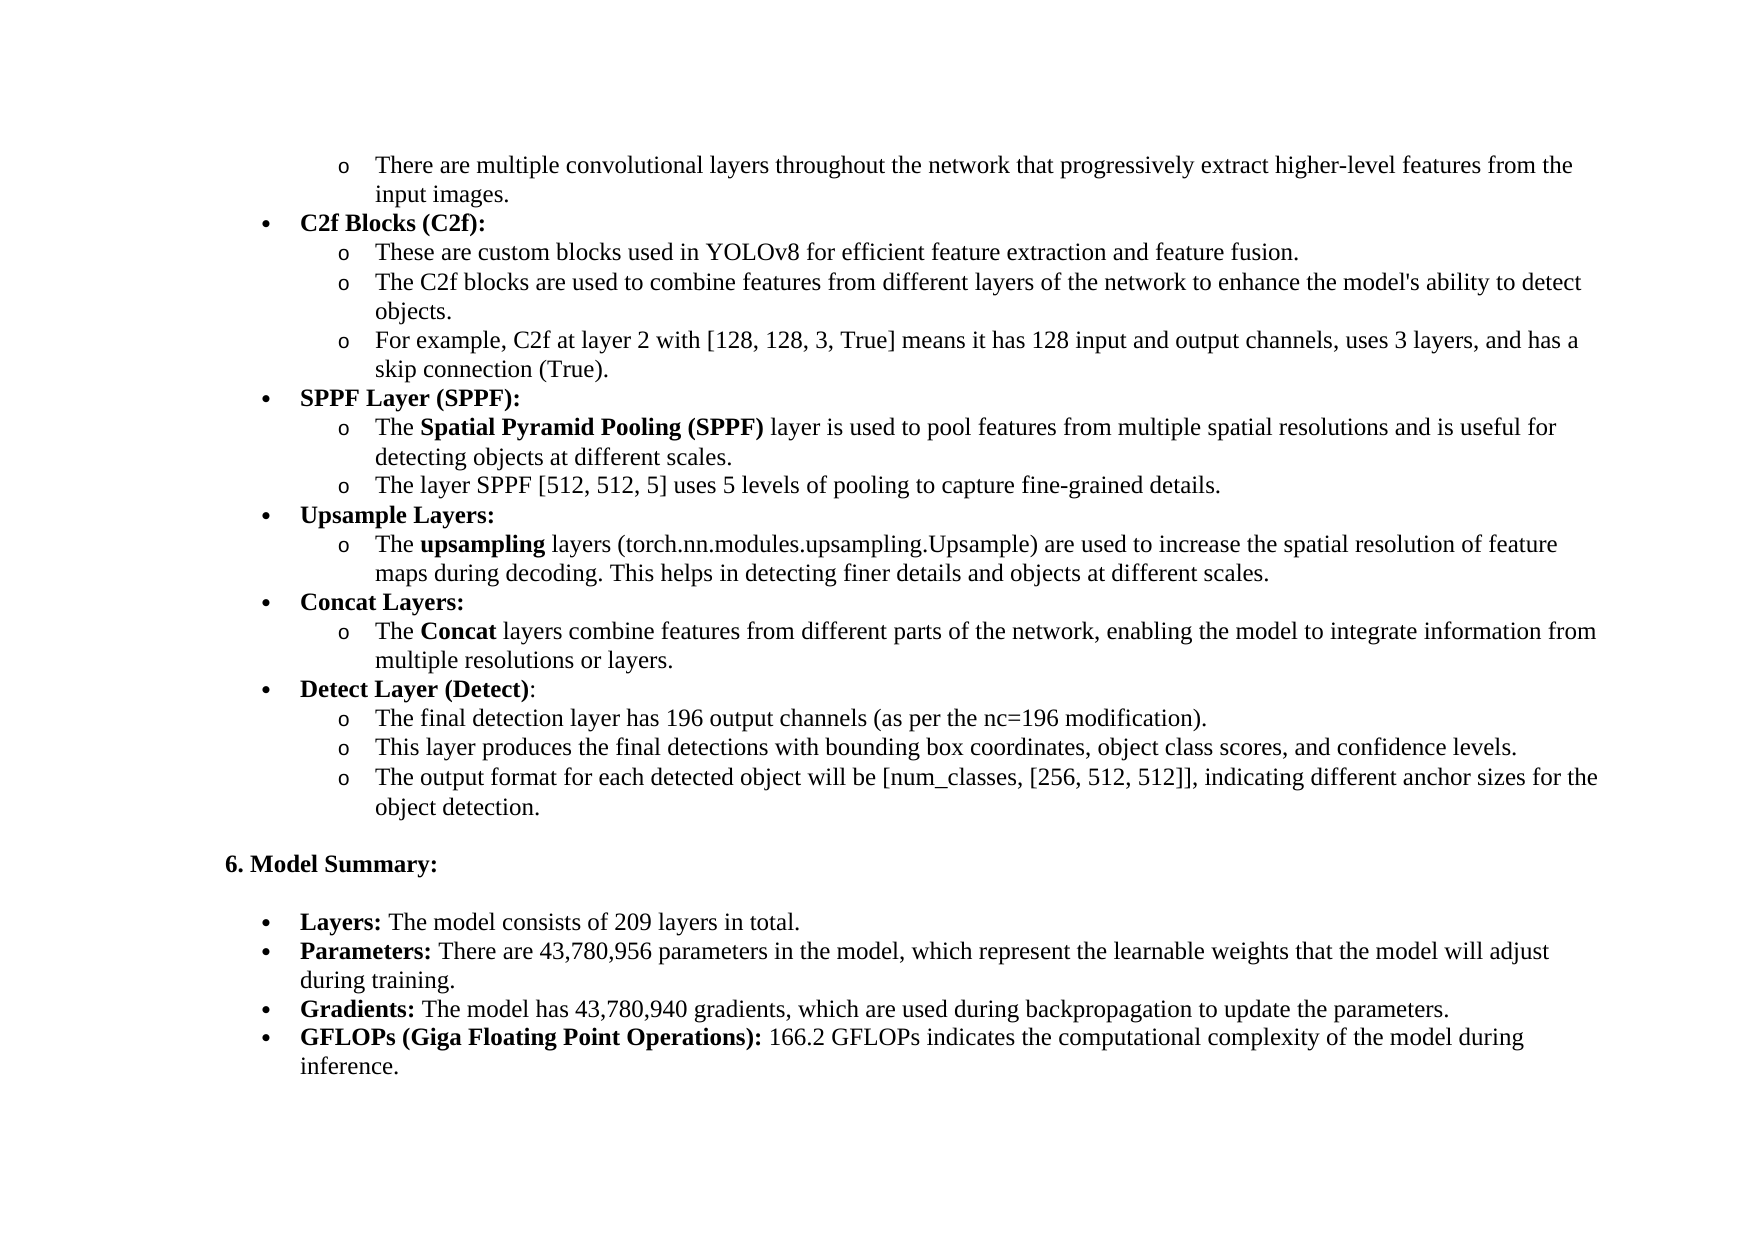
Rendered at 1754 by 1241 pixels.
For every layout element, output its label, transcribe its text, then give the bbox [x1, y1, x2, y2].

list The Concat layers combine features from different parts of the network, enabling the model to integrate information from multiple resolutions or layers. [337, 616, 1604, 674]
list Layers: The model consists of 209 layers in total. [262, 907, 1604, 936]
list Parameters: There are 43,780,956 parameters in the model, which represent the learnable weights that the model will adjust during training. [262, 936, 1604, 994]
list Concat Layers: [262, 587, 1604, 616]
list GFLOPs (Giga Floating Point Operations): 166.2 GFLOPs indicates the computational complexity of the model during inference. [262, 1022, 1604, 1080]
list SPPF Layer (SPPF): [262, 383, 1604, 412]
list The C2f blocks are used to combine features from different layers of the network to enhance the model's ability to detect objects. [337, 267, 1604, 325]
list This layer produces the final detections with bounding box coordinates, object class scores, and confidence levels. [337, 732, 1604, 762]
list The output format for each detected object will be [num_classes, [256, 512, 512]], indicating different anchor sizes for the object detection. [337, 762, 1604, 820]
list Gradients: The model has 43,780,940 gradients, which are used during backpropagation to update the parameters. [262, 994, 1604, 1022]
list For example, C2f at layer 2 with [128, 128, 3, True] means it has 128 input and output channels, uses 3 layers, and has a skip connection (True). [337, 325, 1604, 383]
list There are multiple convolutional layers throughout the network that progressively extract higher-level features from the input images. [337, 150, 1604, 208]
list The upsampling layers (torch.nn.modules.upsampling.Upsample) are used to increase the spatial resolution of feature maps during decoding. This helps in detecting finer details and objects at different scales. [337, 529, 1604, 587]
text 6. Model Summary: [225, 849, 1604, 878]
list The Spatial Pyramid Pooling (SPPF) layer is used to pool features from multiple spatial resolutions and is useful for detecting objects at different scales. [337, 412, 1604, 470]
list Detect Layer (Detect): [262, 674, 1604, 703]
list The final detection layer has 196 output channels (as per the nc=196 modification). [337, 703, 1604, 732]
list C2f Blocks (C2f): [262, 208, 1604, 237]
list These are custom blocks used in YOLOv8 for efficient feature extraction and feature fusion. [337, 237, 1604, 267]
list The layer SPPF [512, 512, 5] uses 5 levels of pooling to capture fine-grained details. [337, 470, 1604, 500]
list Upsample Layers: [262, 500, 1604, 529]
